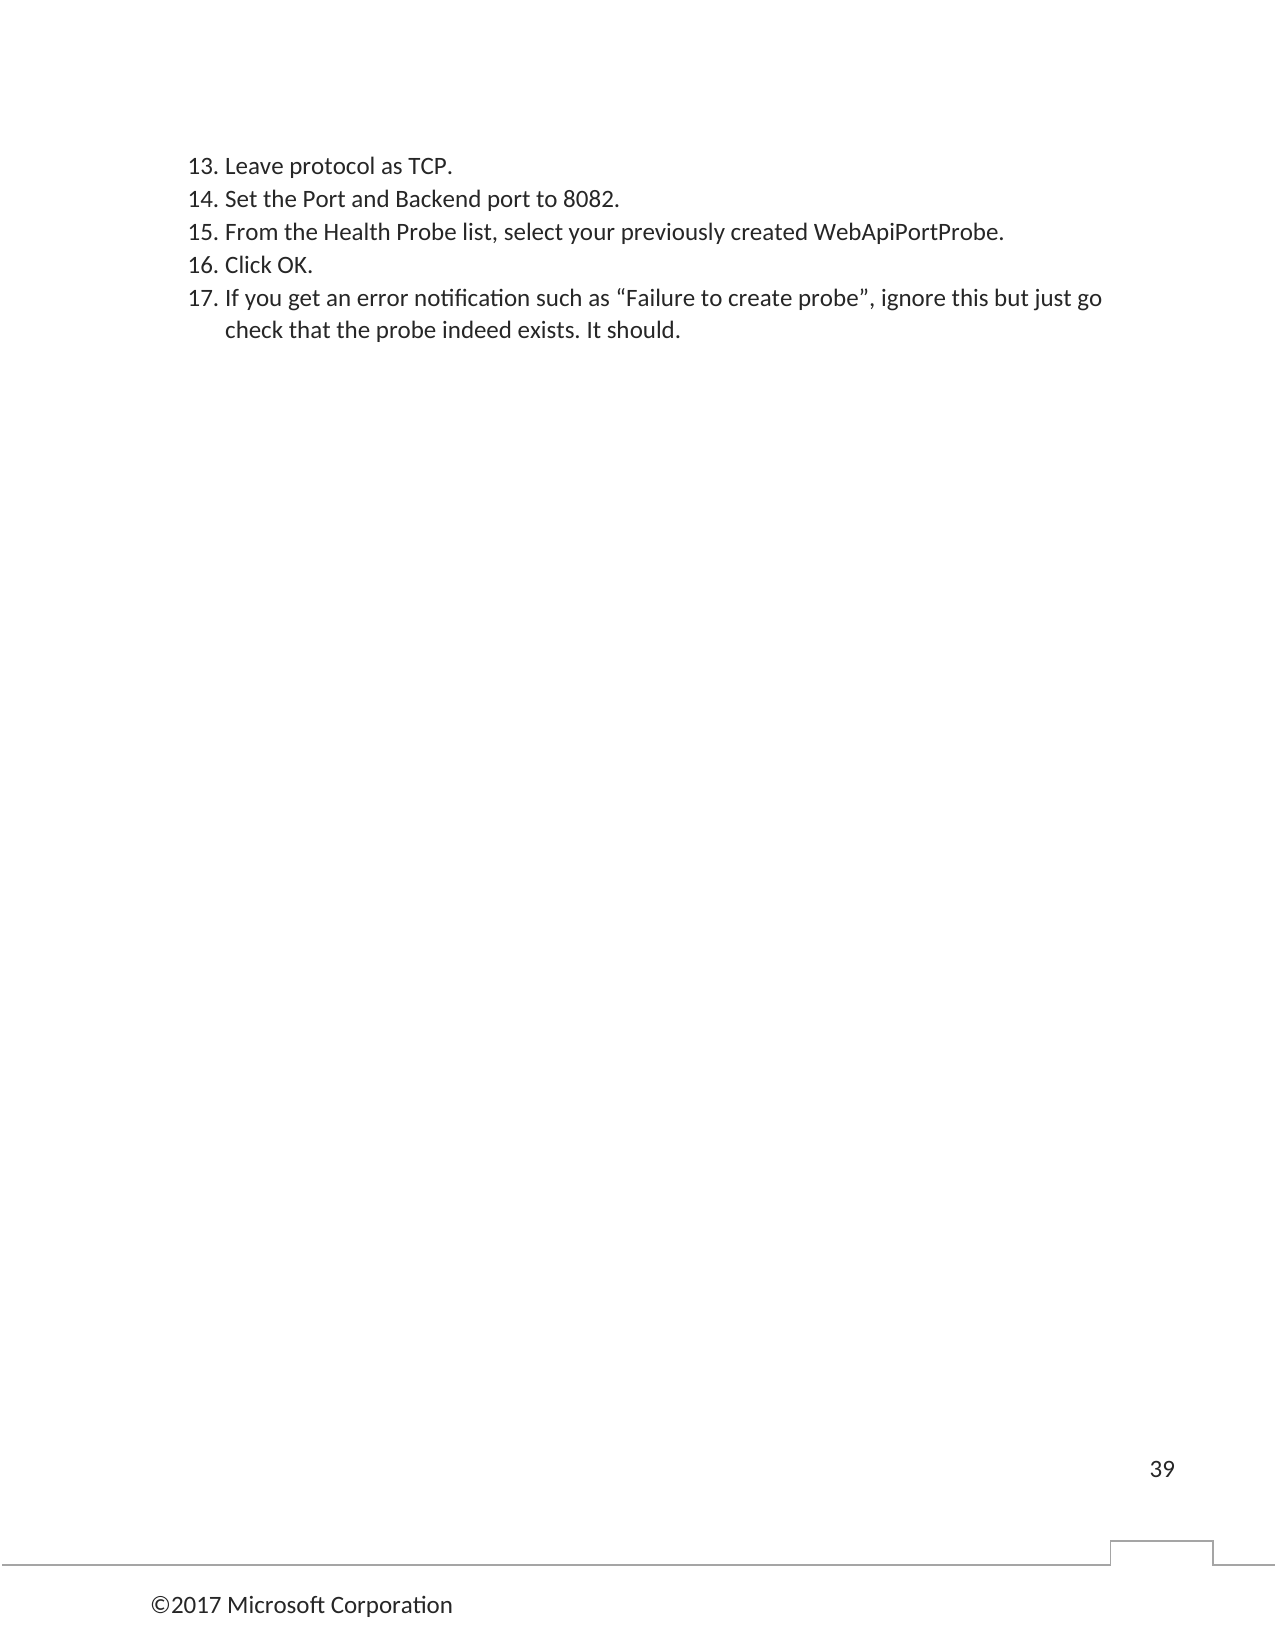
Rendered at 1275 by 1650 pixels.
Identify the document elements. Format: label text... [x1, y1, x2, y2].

list Set the Port and Backend port to 8082. [187, 183, 1125, 213]
list If you get an error notification such as “Failure to create probe”, ignore this but just go check that the probe indeed exists. It should. [187, 282, 1125, 345]
list Leave protocol as TCP. [187, 150, 1125, 181]
list Click OK. [187, 249, 1125, 279]
list From the Health Probe list, select your previously created WebApiPortProbe. [187, 216, 1125, 246]
